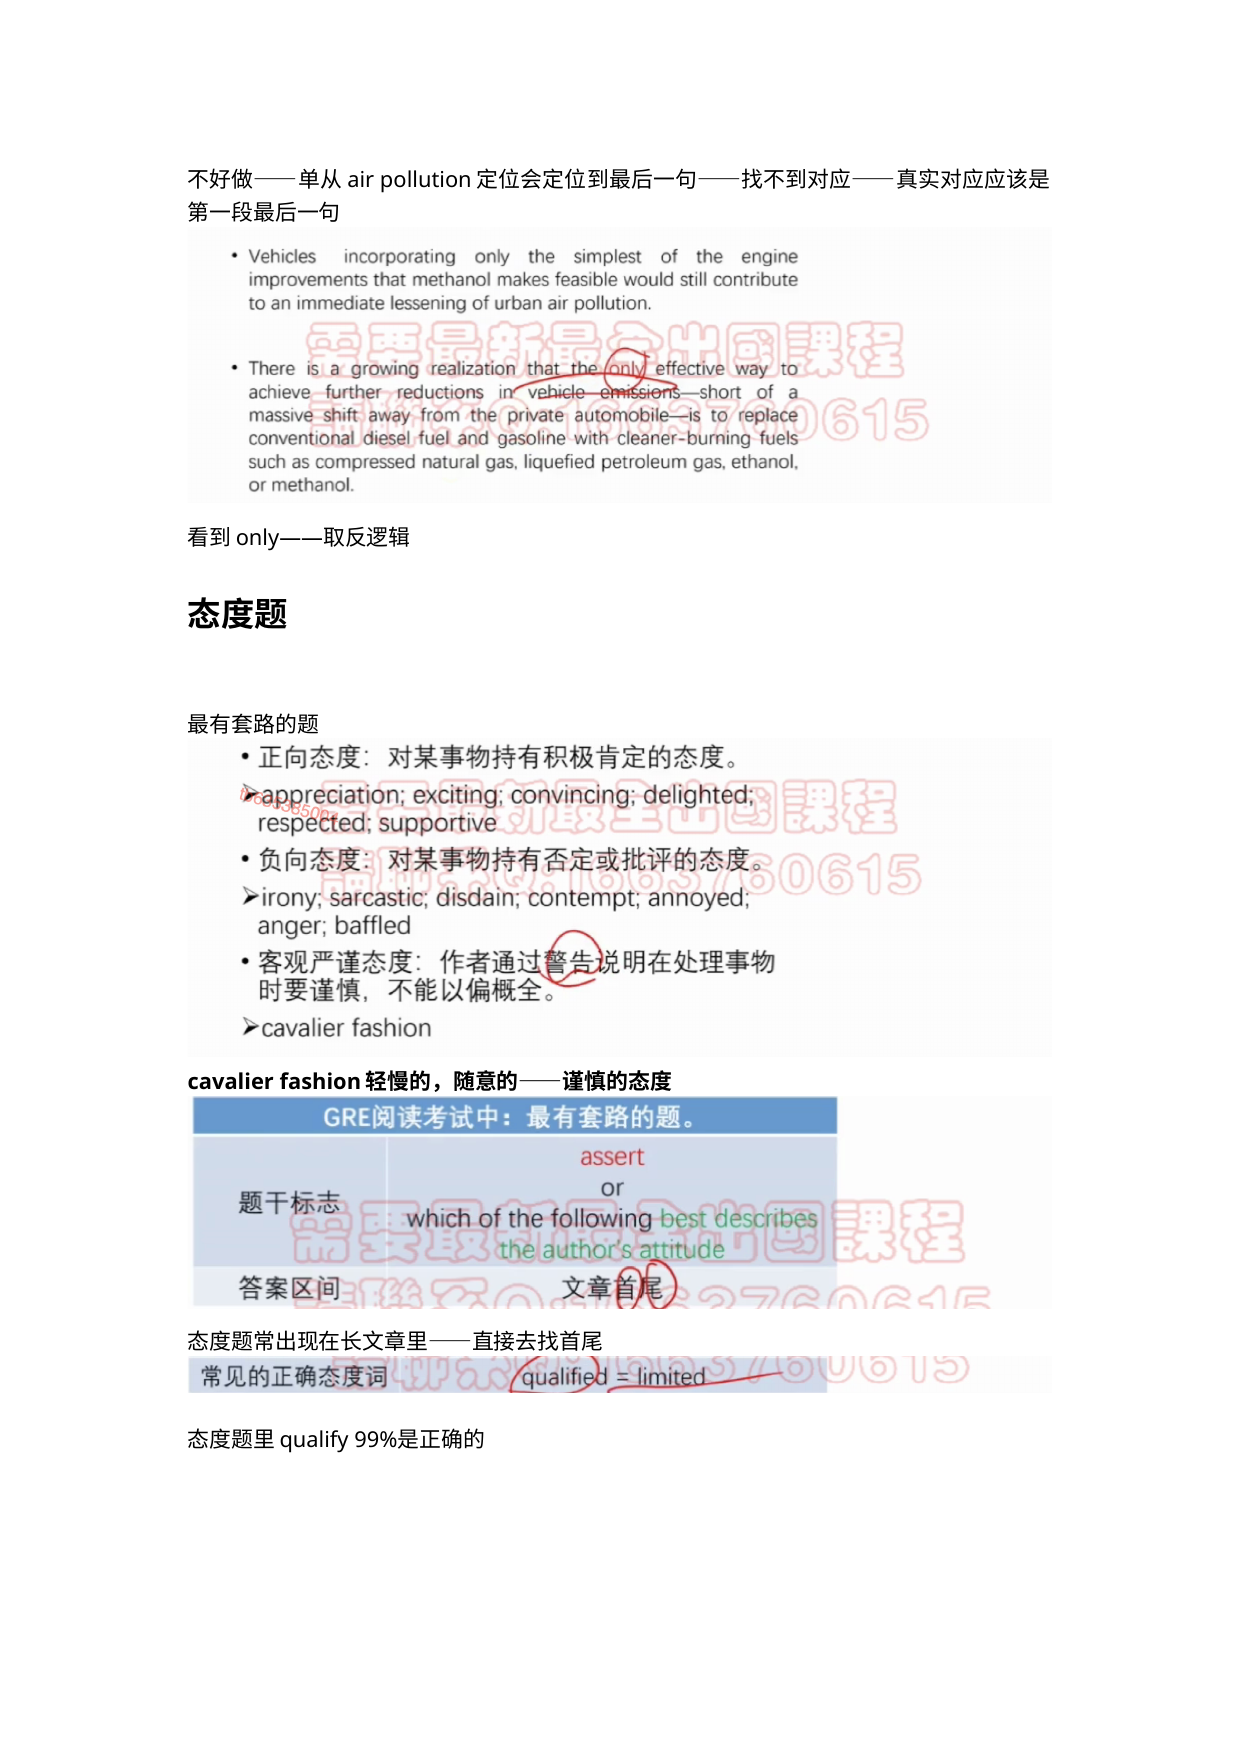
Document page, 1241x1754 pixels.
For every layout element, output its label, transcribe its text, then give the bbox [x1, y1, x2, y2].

text 不好做——单从air pollution定位会定位到最后一句——找不到对应——真实对应应该是第一段最后一句 [187, 162, 1053, 227]
text cavalier fashion轻慢的，随意的——谨慎的态度 [187, 1064, 1053, 1096]
picture [187, 1356, 1053, 1393]
text 态度题常出现在长文章里——直接去找首尾 [187, 1324, 1053, 1356]
text 看到only——取反逻辑 [187, 519, 1053, 552]
subtitle 态度题 [187, 579, 1053, 644]
picture [187, 227, 1053, 503]
text 最有套路的题 [187, 706, 1053, 738]
picture [187, 738, 1053, 1057]
text 态度题里qualify 99%是正确的 [187, 1421, 1053, 1454]
picture [187, 1096, 1053, 1309]
